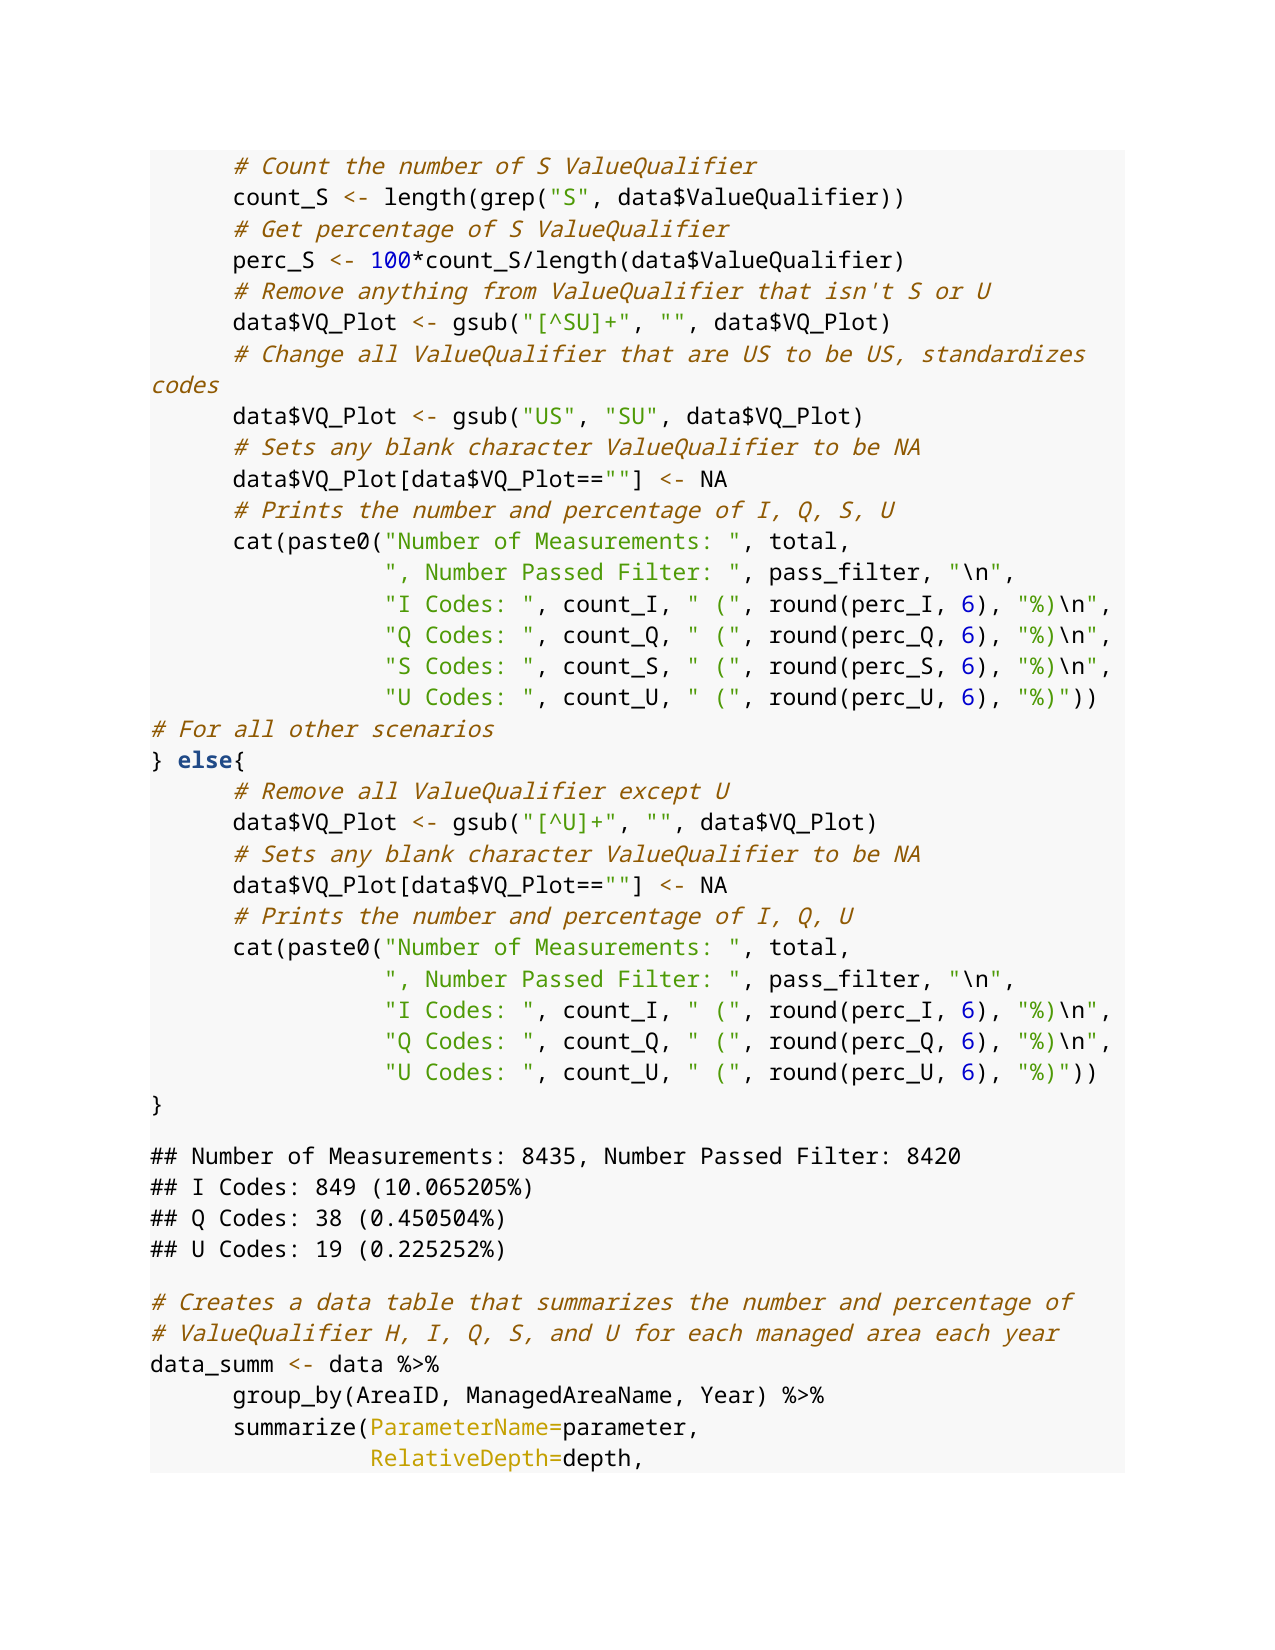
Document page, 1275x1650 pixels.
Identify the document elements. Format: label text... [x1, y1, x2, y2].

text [150, 150, 1125, 1119]
text ## Number of Measurements: 8435, Number Passed Filter: 8420 ## I Codes: 849 (10.065205%) ## Q Codes: 38 (0.450504%) ## U Codes: 19 (0.225252%) [150, 1139, 1125, 1264]
